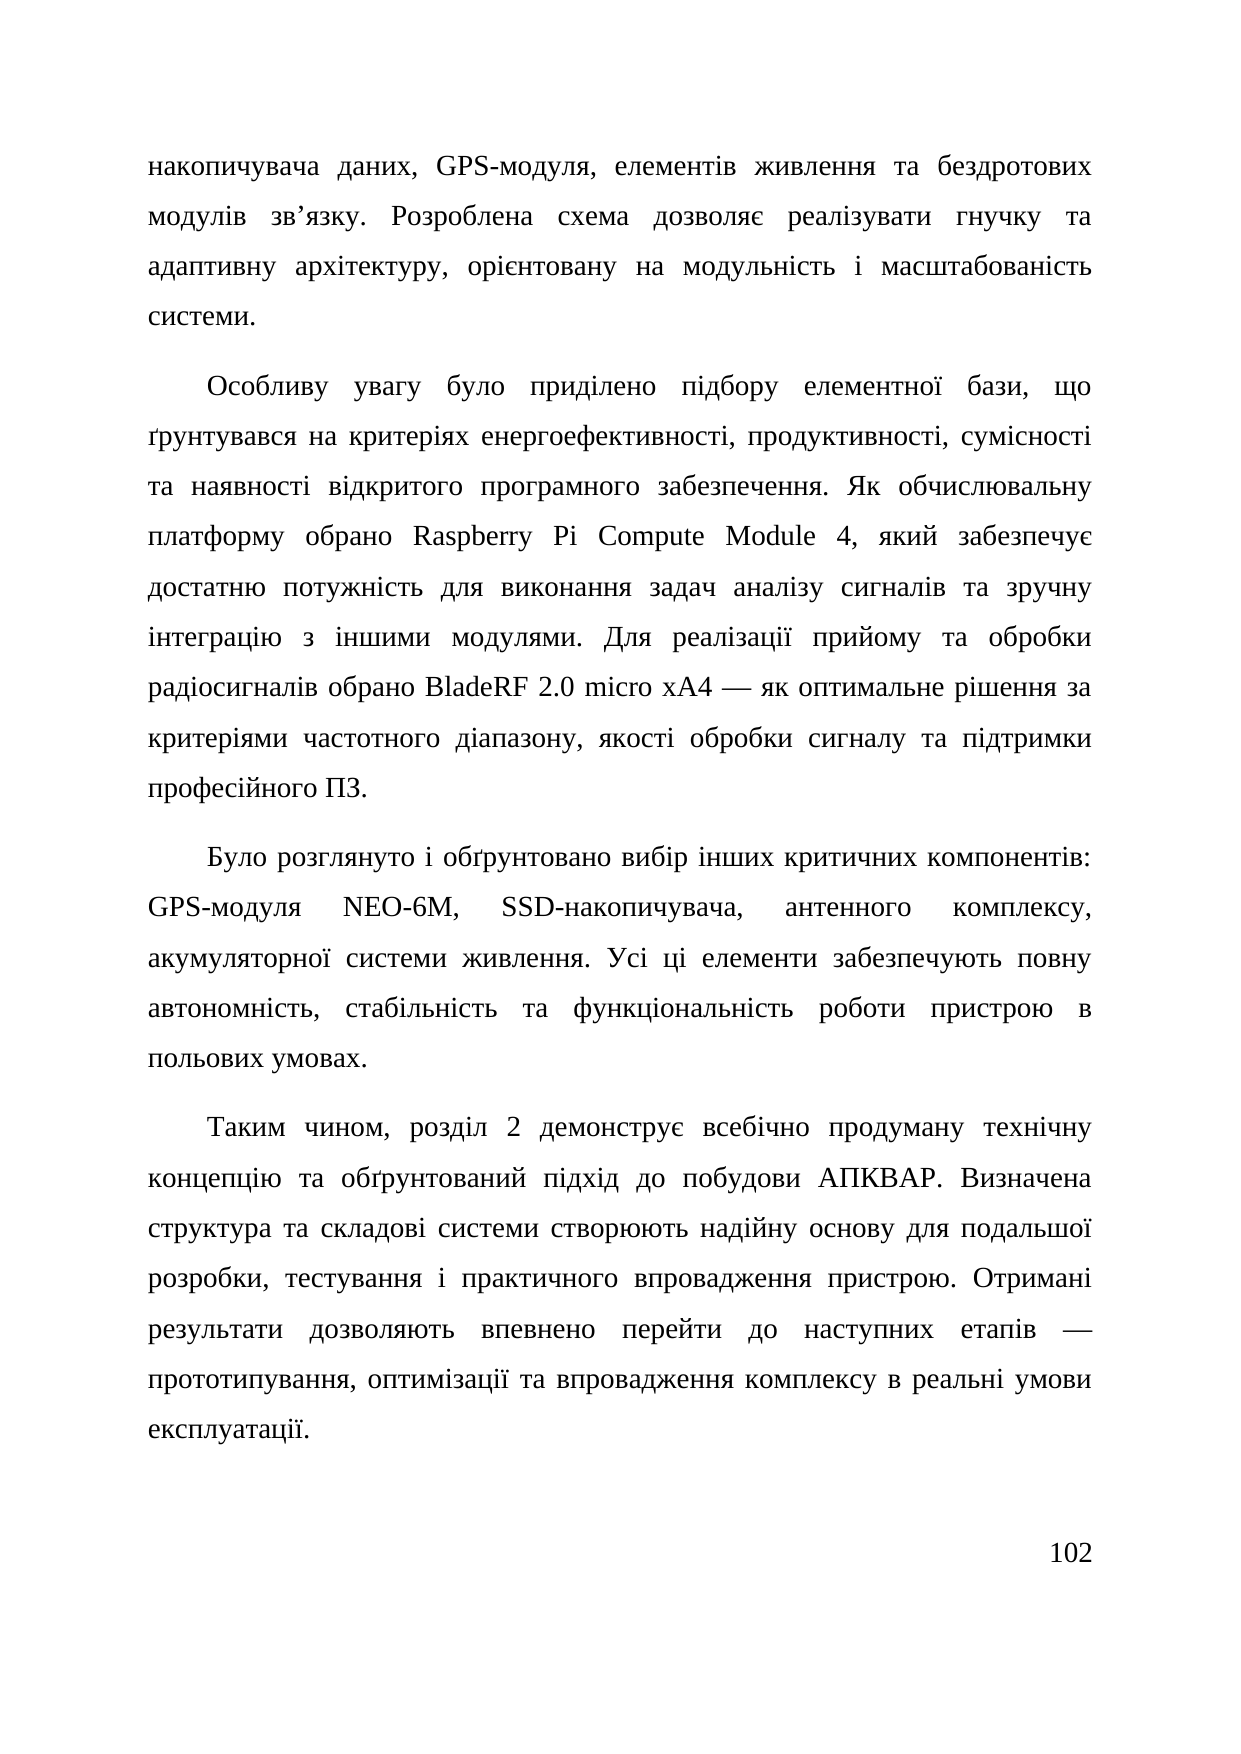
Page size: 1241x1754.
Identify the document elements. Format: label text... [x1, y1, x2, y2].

text Таким чином, розділ 2 демонструє всебічно продуману технічну концепцію та обґрунтований підхід до побудови АПКВАР. Визначена структура та складові системи створюють надійну основу для подальшої розробки, тестування і практичного впровадження пристрою. Отримані результати дозволяють впевнено перейти до наступних етапів — прототипування, оптимізації та впровадження комплексу в реальні умови експлуатації. [148, 1109, 1093, 1445]
text Було розглянуто і обґрунтовано вибір інших критичних компонентів: GPS-модуля NEO-6M, SSD-накопичувача, антенного комплексу, акумуляторної системи живлення. Усі ці елементи забезпечують повну автономність, стабільність та функціональність роботи пристрою в польових умовах. [148, 839, 1093, 1074]
text Особливу увагу було приділено підбору елементної бази, що ґрунтувався на критеріях енергоефективності, продуктивності, сумісності та наявності відкритого програмного забезпечення. Як обчислювальну платформу обрано Raspberry Pi Compute Module 4, який забезпечує достатню потужність для виконання задач аналізу сигналів та зручну інтеграцію з іншими модулями. Для реалізації прийому та обробки радіосигналів обрано BladeRF 2.0 micro xA4 — як оптимальне рішення за критеріями частотного діапазону, якості обробки сигналу та підтримки професійного ПЗ. [148, 368, 1093, 804]
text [148, 148, 1093, 332]
